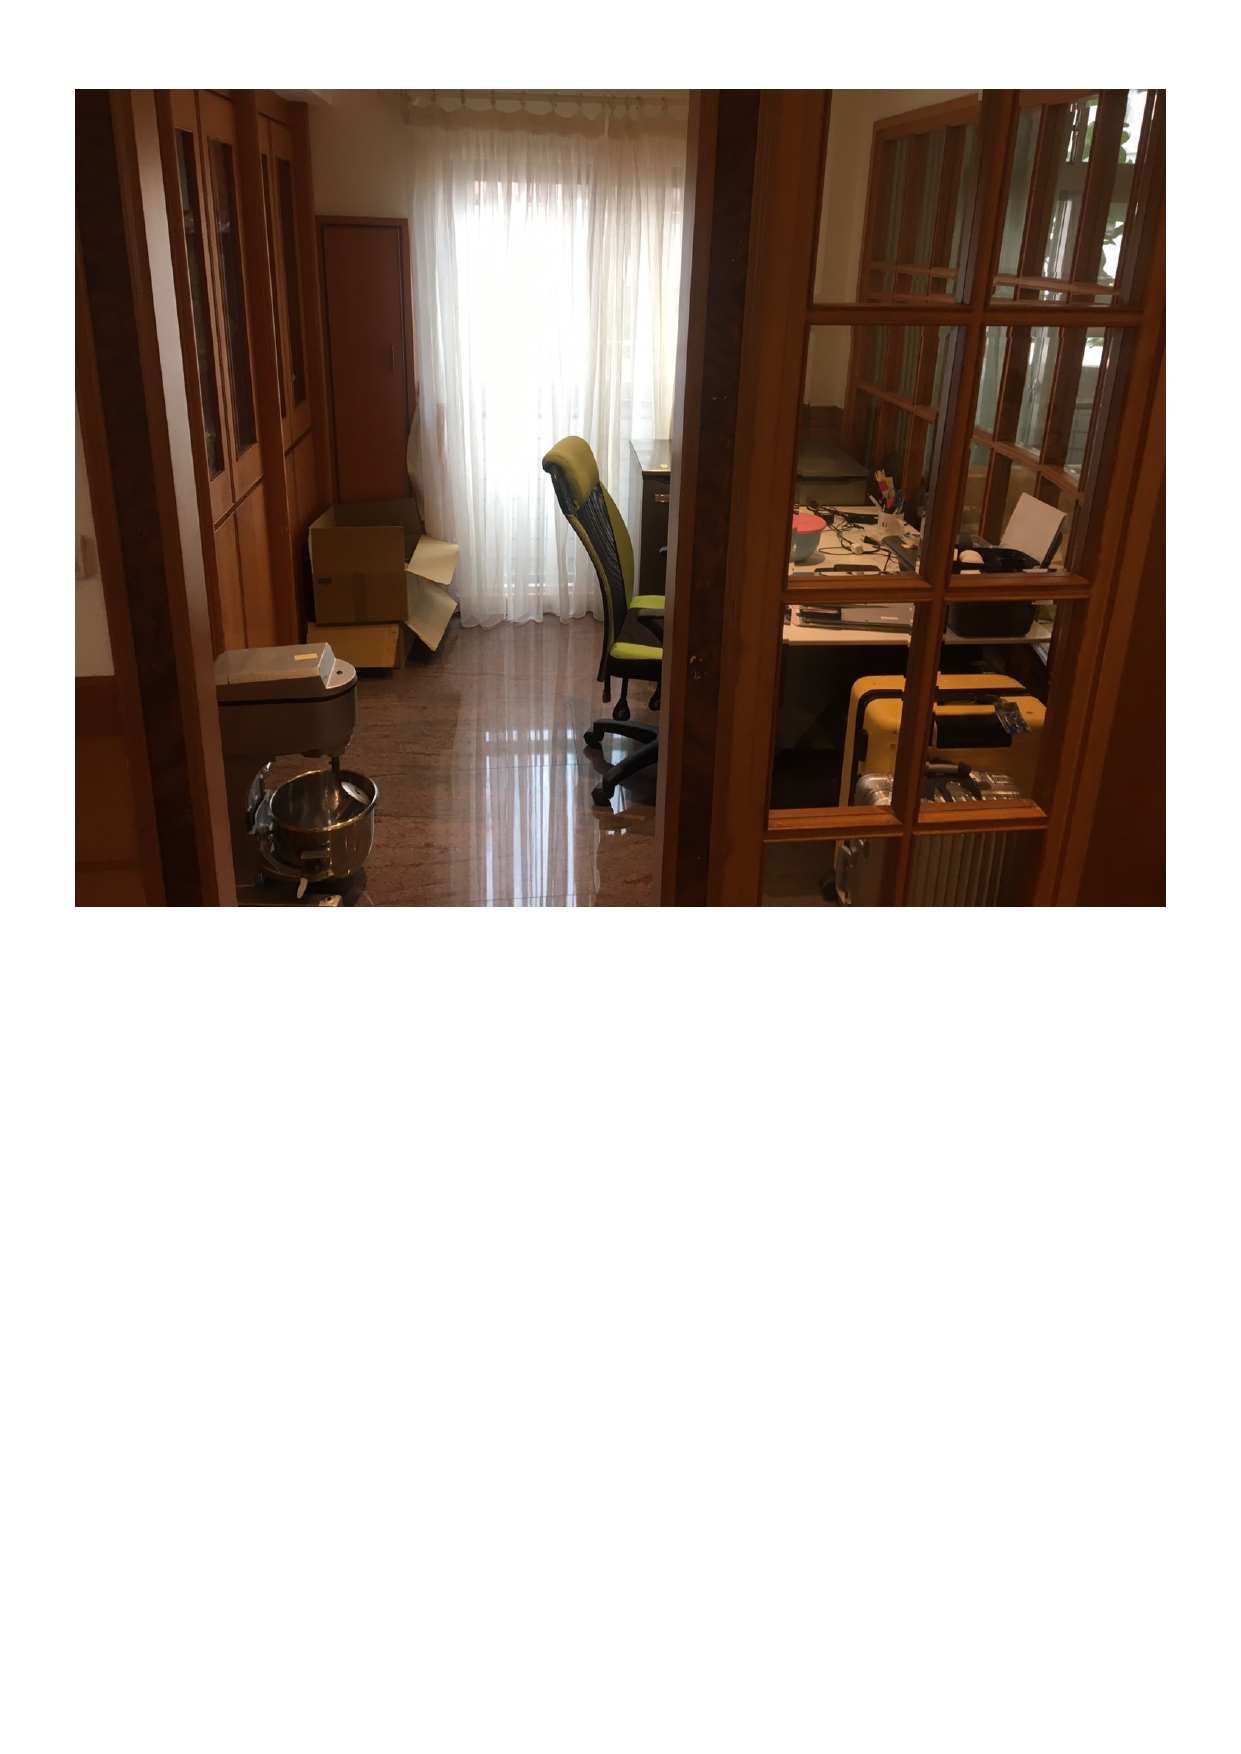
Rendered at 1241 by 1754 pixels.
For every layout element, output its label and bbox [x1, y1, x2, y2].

picture [75, 89, 1166, 907]
